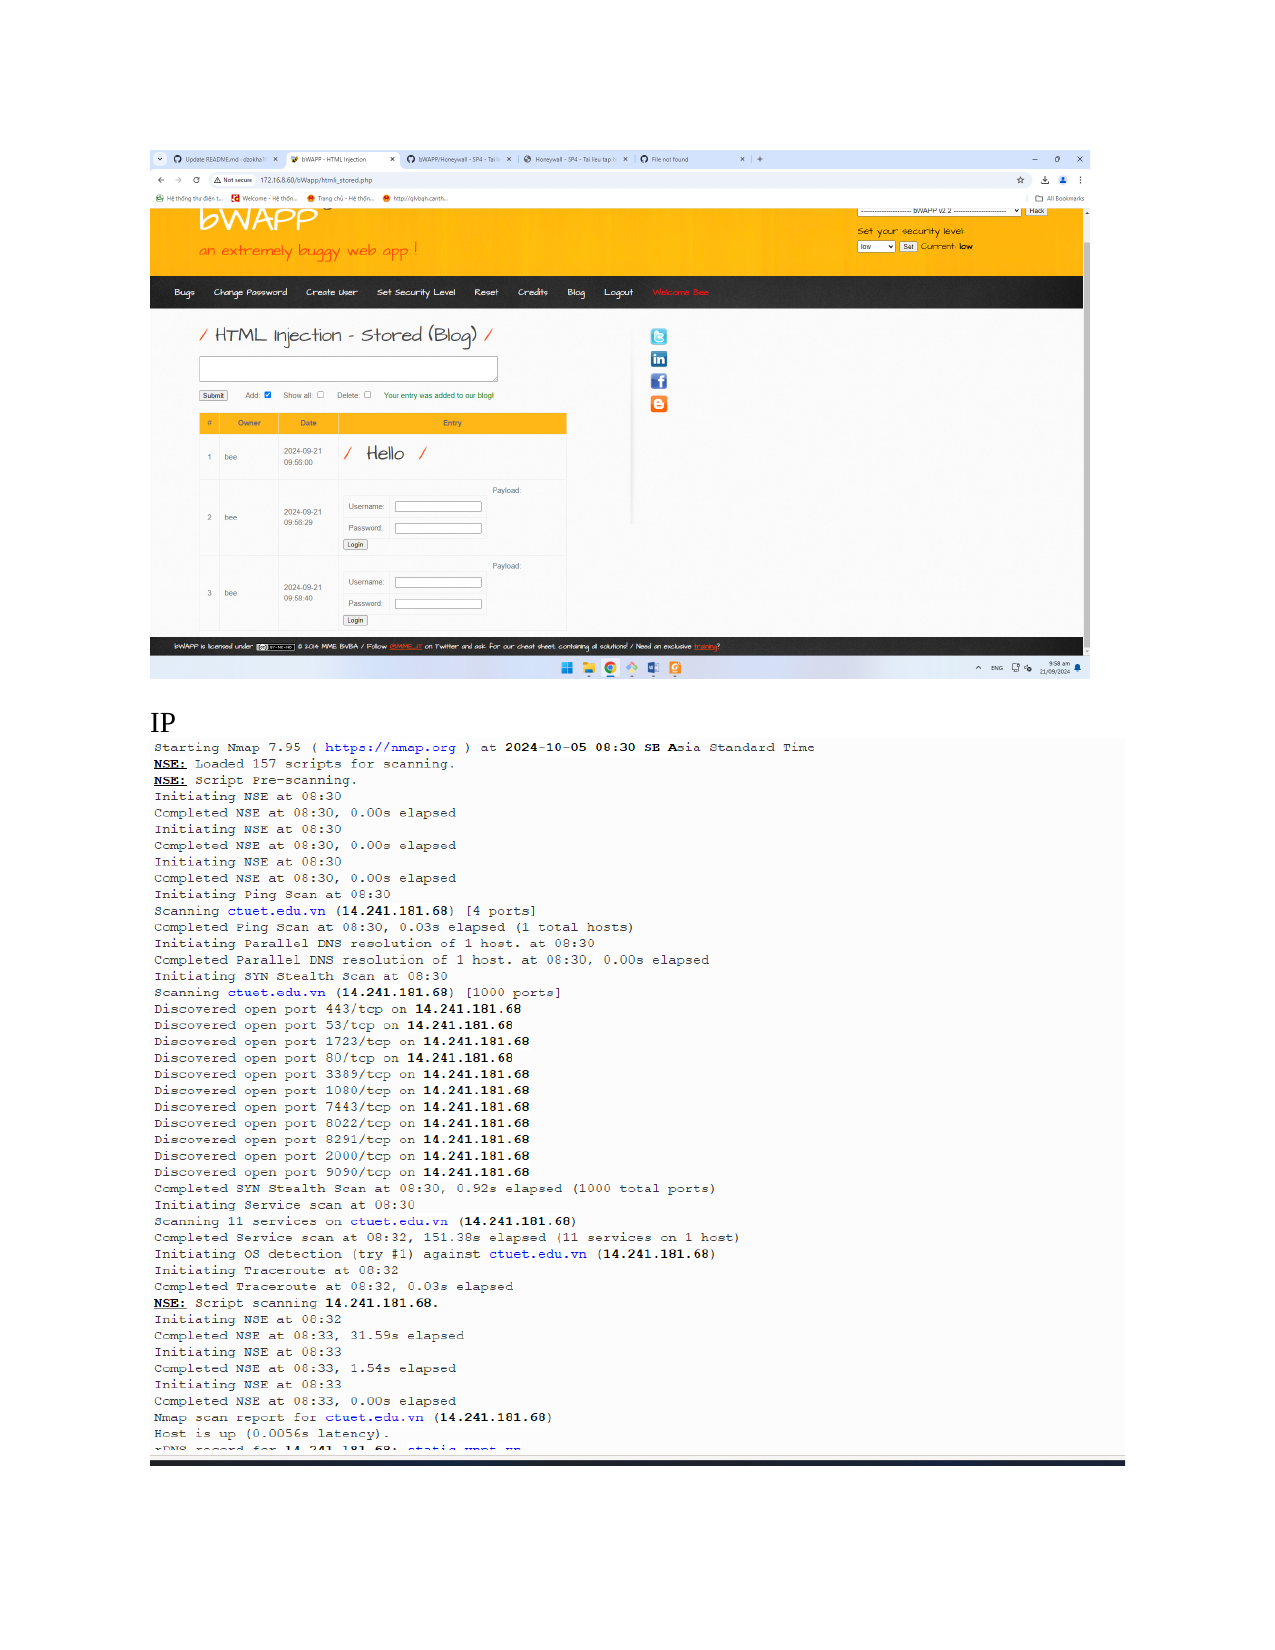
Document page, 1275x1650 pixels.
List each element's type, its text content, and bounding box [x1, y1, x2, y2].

text IP [150, 705, 1125, 738]
picture [150, 150, 1091, 679]
picture [150, 738, 1125, 1466]
